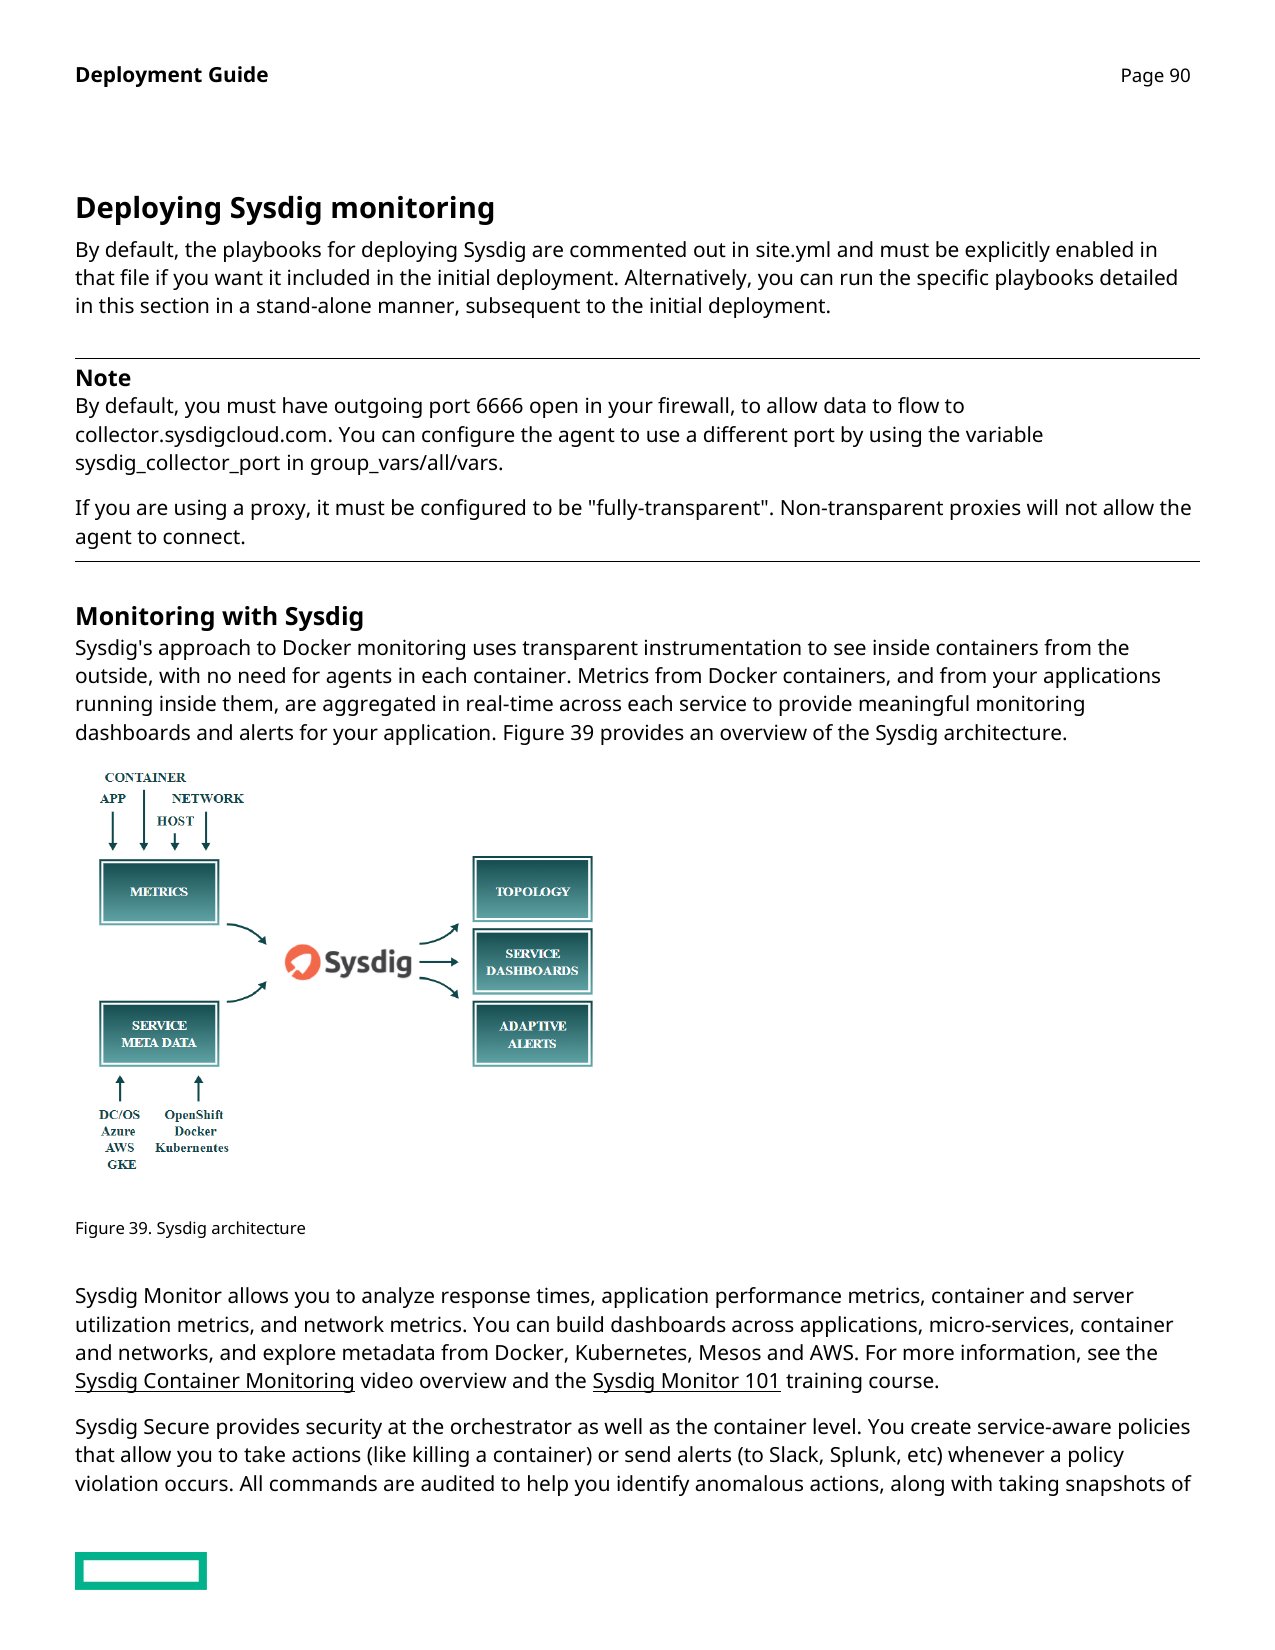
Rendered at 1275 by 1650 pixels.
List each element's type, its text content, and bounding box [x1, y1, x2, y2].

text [75, 1412, 1200, 1497]
subtitle Deploying Sysdig monitoring [75, 187, 1200, 227]
text Figure 39. Sysdig architecture [75, 1217, 1200, 1240]
text Note [75, 359, 1200, 391]
text By default, the playbooks for deploying Sysdig are commented out in site.yml and must be explicitly enabled in that file if you want it included in the initial deployment. Alternatively, you can run the specific playbooks detailed in this section in a stand-alone manner, subsequent to the initial deployment. [75, 235, 1200, 320]
picture [75, 1552, 207, 1590]
picture [75, 763, 605, 1176]
text Sysdig Monitor allows you to analyze response times, application performance metrics, container and server utilization metrics, and network metrics. You can build dashboards across applications, micro-services, container and networks, and explore metadata from Docker, Kubernetes, Mesos and AWS. For more information, see the Sysdig Container Monitoring video overview and the Sysdig Monitor 101 training course. [75, 1281, 1200, 1395]
subtitle Monitoring with Sysdig [75, 599, 1200, 633]
text By default, you must have outgoing port 6666 open in your firewall, to allow data to flow to collector.sysdigcloud.com. You can configure the agent to use a different port by using the variable sysdig_collector_port in group_vars/all/vars. [75, 391, 1200, 477]
text If you are using a proxy, it must be configured to be "fully-transparent". Non-transparent proxies will not allow the agent to connect. [75, 493, 1200, 561]
text Sysdig's approach to Docker monitoring uses transparent instrumentation to see inside containers from the outside, with no need for agents in each container. Metrics from Docker containers, and from your applications running inside them, are aggregated in real-time across each service to provide meaningful monitoring dashboards and alerts for your application. Figure 39 provides an overview of the Sysdig architecture. [75, 633, 1200, 746]
